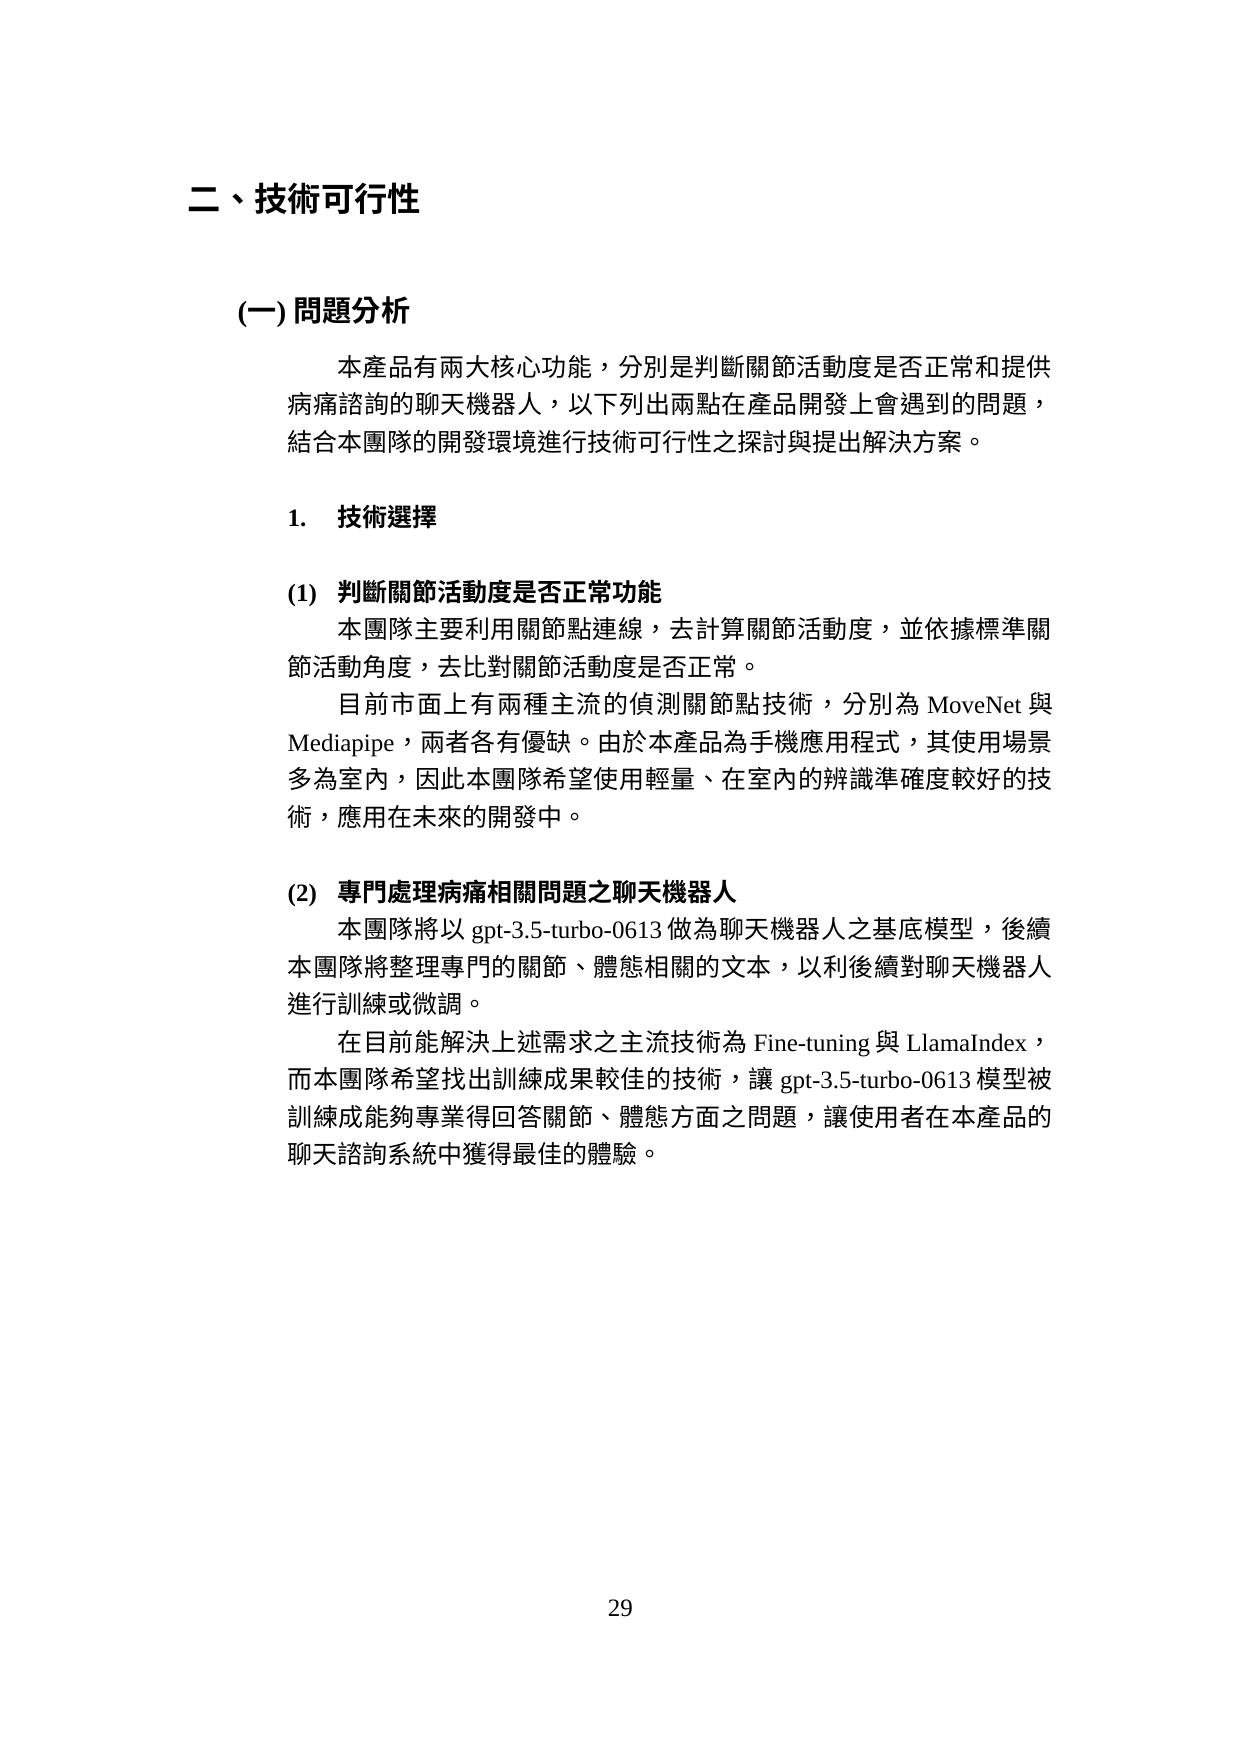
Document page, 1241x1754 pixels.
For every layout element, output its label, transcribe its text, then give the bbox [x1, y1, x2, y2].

text (2) 專門處理病痛相關問題之聊天機器人 [287, 872, 1053, 909]
list 技術選擇 [287, 497, 1053, 534]
text 二、技術可行性 [187, 159, 1053, 234]
text 本團隊主要利用關節點連線，去計算關節活動度，並依據標準關節活動角度，去比對關節活動度是否正常。 [287, 609, 1053, 684]
text 目前市面上有兩種主流的偵測關節點技術，分別為MoveNet與Mediapipe，兩者各有優缺。由於本產品為手機應用程式，其使用場景多為室內，因此本團隊希望使用輕量、在室內的辨識準確度較好的技術，應用在未來的開發中。 [287, 684, 1053, 834]
text 本產品有兩大核心功能，分別是判斷關節活動度是否正常和提供病痛諮詢的聊天機器人，以下列出兩點在產品開發上會遇到的問題，結合本團隊的開發環境進行技術可行性之探討與提出解決方案。 [287, 347, 1053, 459]
text 在目前能解決上述需求之主流技術為Fine-tuning與LlamaIndex，而本團隊希望找出訓練成果較佳的技術，讓gpt-3.5-turbo-0613模型被訓練成能夠專業得回答關節、體態方面之問題，讓使用者在本產品的聊天諮詢系統中獲得最佳的體驗。 [287, 1022, 1053, 1172]
text (一) 問題分析 [187, 272, 1053, 347]
text (1) 判斷關節活動度是否正常功能 [287, 572, 1053, 609]
text 本團隊將以gpt-3.5-turbo-0613做為聊天機器人之基底模型，後續本團隊將整理專門的關節、體態相關的文本，以利後續對聊天機器人進行訓練或微調。 [287, 909, 1053, 1022]
